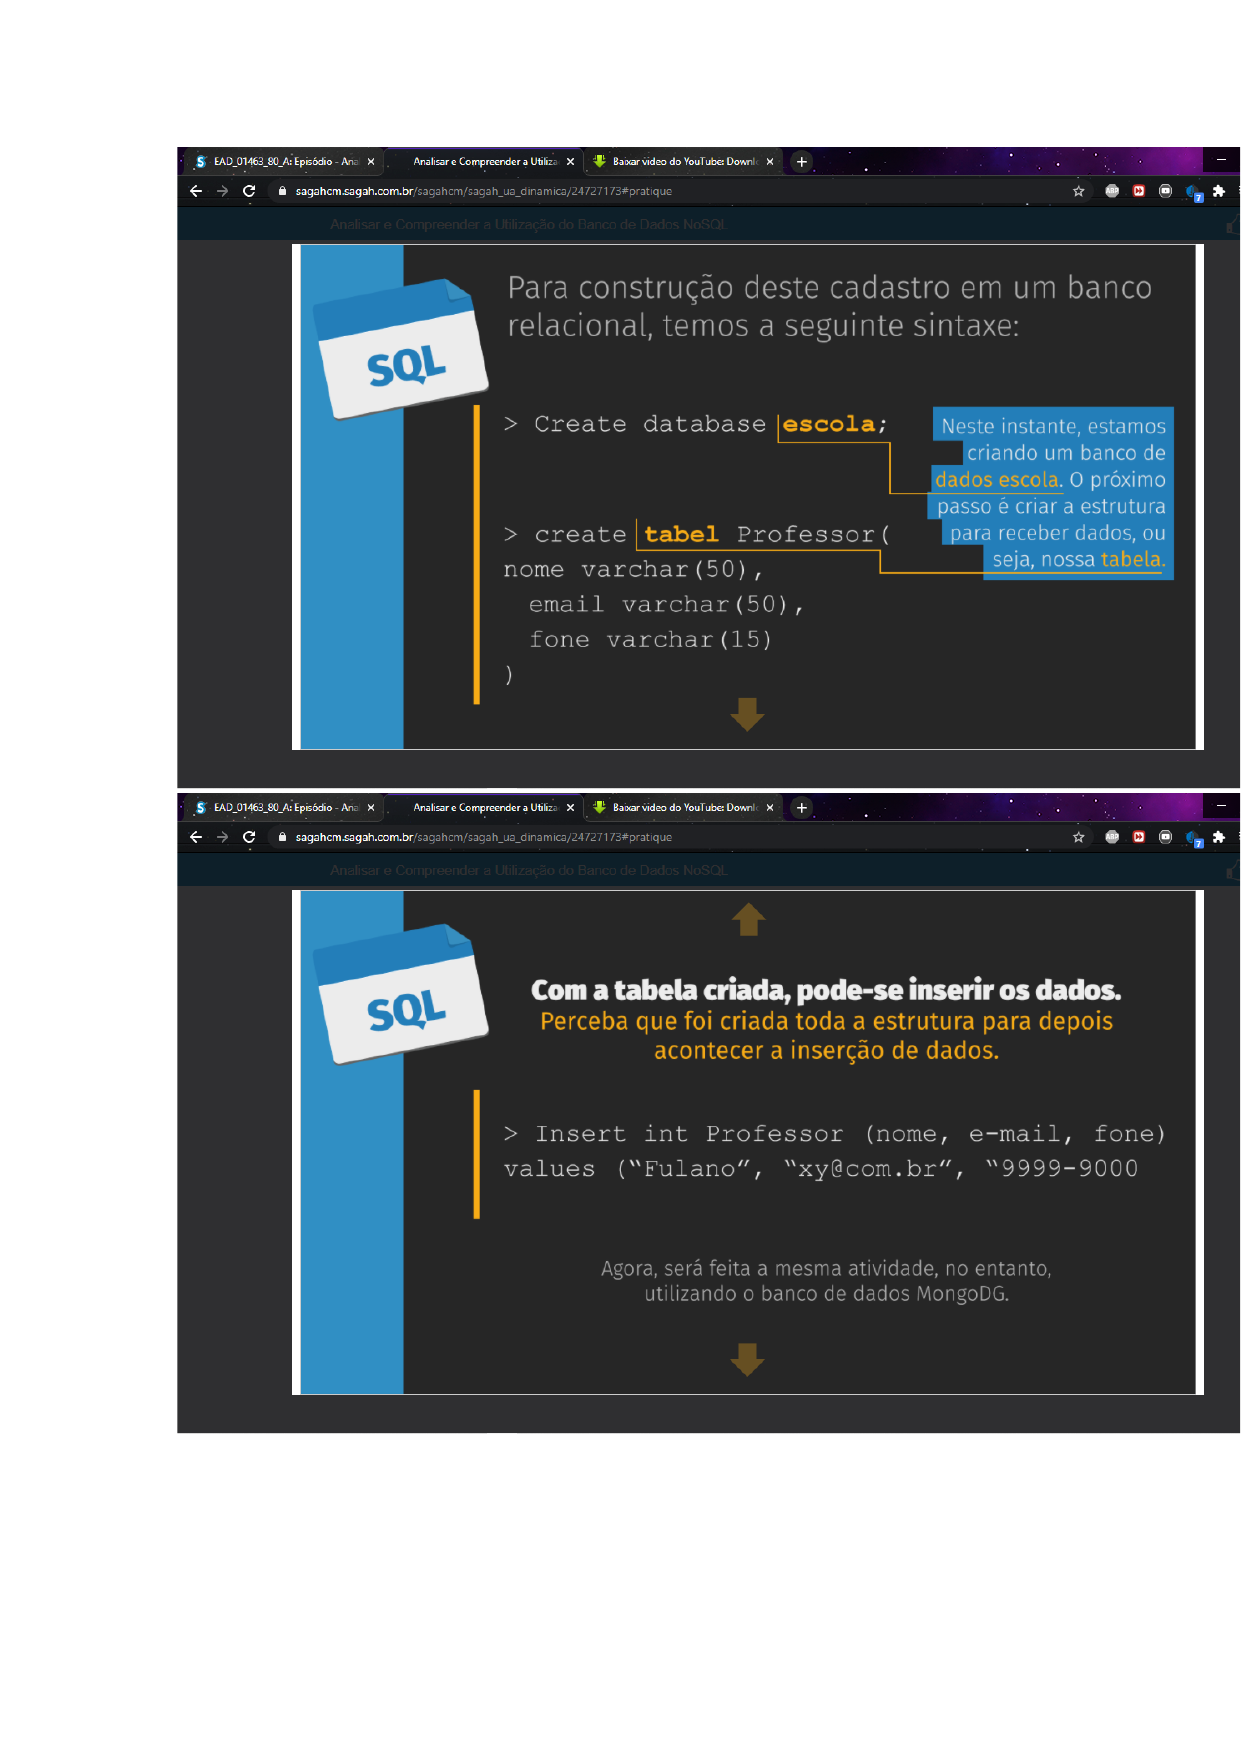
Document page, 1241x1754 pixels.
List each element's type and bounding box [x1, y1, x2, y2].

picture [177, 147, 1241, 789]
picture [177, 793, 1241, 1434]
